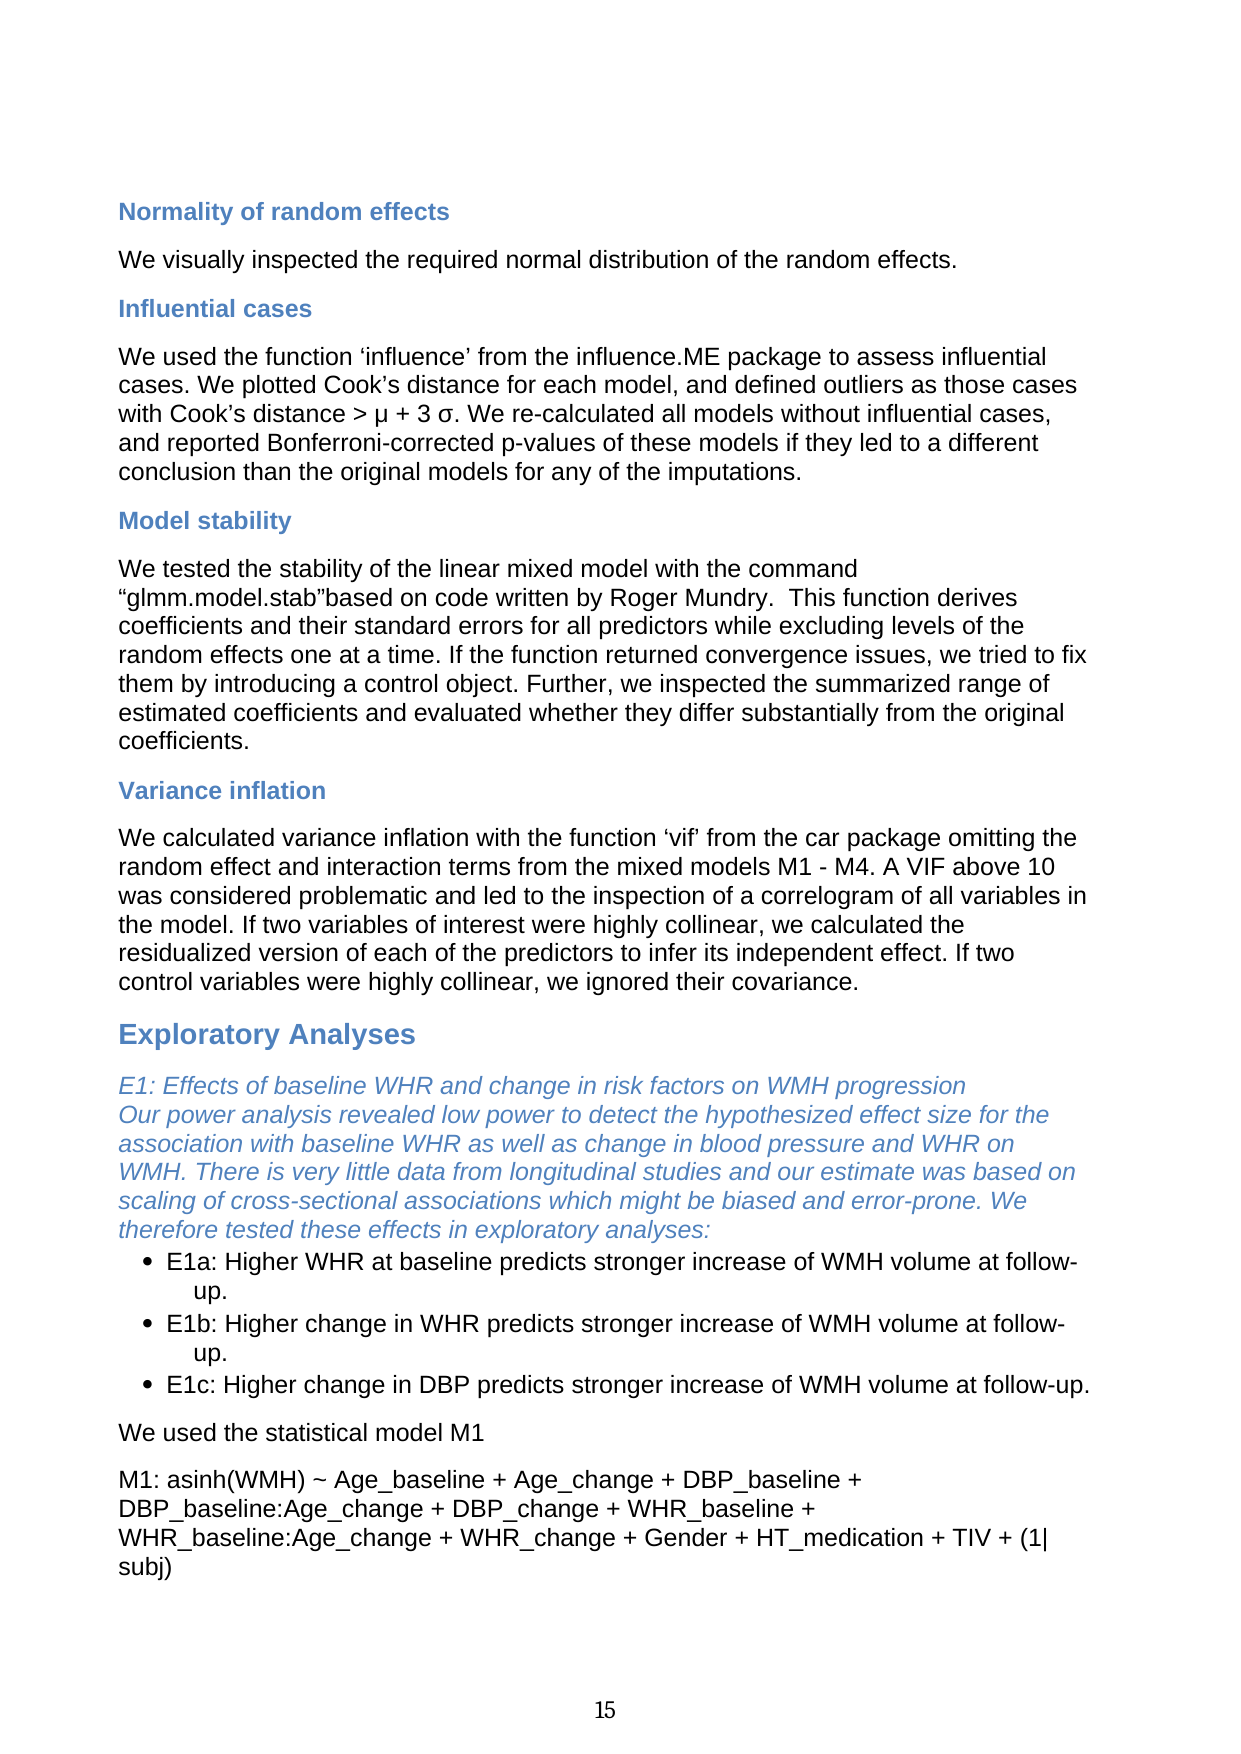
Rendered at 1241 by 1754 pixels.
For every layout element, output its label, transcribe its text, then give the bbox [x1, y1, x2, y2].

text We visually inspected the required normal distribution of the random effects. [118, 245, 1093, 273]
subtitle E1: Effects of baseline WHR and change in risk factors on WMH progression Our power analysis revealed low power to detect the hypothesized effect size for the association with baseline WHR as well as change in blood pressure and WHR on WMH. There is very little data from longitudinal studies and our estimate was based on scaling of cross-sectional associations which might be biased and error-prone. We therefore tested these effects in exploratory analyses: [118, 1071, 1093, 1244]
text We tested the stability of the linear mixed model with the command “glmm.model.stab”based on code written by Roger Mundry. This function derives coefficients and their standard errors for all predictors while excluding levels of the random effects one at a time. If the function returned convergence issues, we tried to fix them by introducing a control object. Further, we inspected the summarized range of estimated coefficients and evaluated whether they differ substantially from the original coefficients. [118, 554, 1093, 755]
list E1b: Higher change in WHR predicts stronger increase of WMH volume at follow-up. [143, 1309, 1093, 1366]
text We used the statistical model M1 [118, 1418, 1093, 1446]
list E1a: Higher WHR at baseline predicts stronger increase of WMH volume at follow-up. [143, 1247, 1093, 1305]
subtitle Influential cases [118, 294, 1093, 323]
subtitle Exploratory Analyses [118, 1017, 1093, 1050]
subtitle Model stability [118, 506, 1093, 535]
text M1: asinh(WMH) ~ Age_baseline + Age_change + DBP_baseline + DBP_baseline:Age_change + DBP_change + WHR_baseline + WHR_baseline:Age_change + WHR_change + Gender + HT_medication + TIV + (1|subj) [118, 1465, 1093, 1580]
subtitle Normality of random effects [118, 197, 1093, 226]
text We used the function ‘influence’ from the influence.ME package to assess influential cases. We plotted Cook’s distance for each model, and defined outliers as those cases with Cook’s distance > μ + 3 σ. We re-calculated all models without influential cases, and reported Bonferroni-corrected p-values of these models if they led to a different conclusion than the original models for any of the imputations. [118, 342, 1093, 486]
list E1c: Higher change in DBP predicts stronger increase of WMH volume at follow-up. [143, 1370, 1093, 1399]
text We calculated variance inflation with the function ‘vif’ from the car package omitting the random effect and interaction terms from the mixed models M1 - M4. A VIF above 10 was considered problematic and led to the inspection of a correlogram of all variables in the model. If two variables of interest were highly collinear, we calculated the residualized version of each of the predictors to infer its independent effect. If two control variables were highly collinear, we ignored their covariance. [118, 823, 1093, 996]
subtitle Variance inflation [118, 776, 1093, 805]
